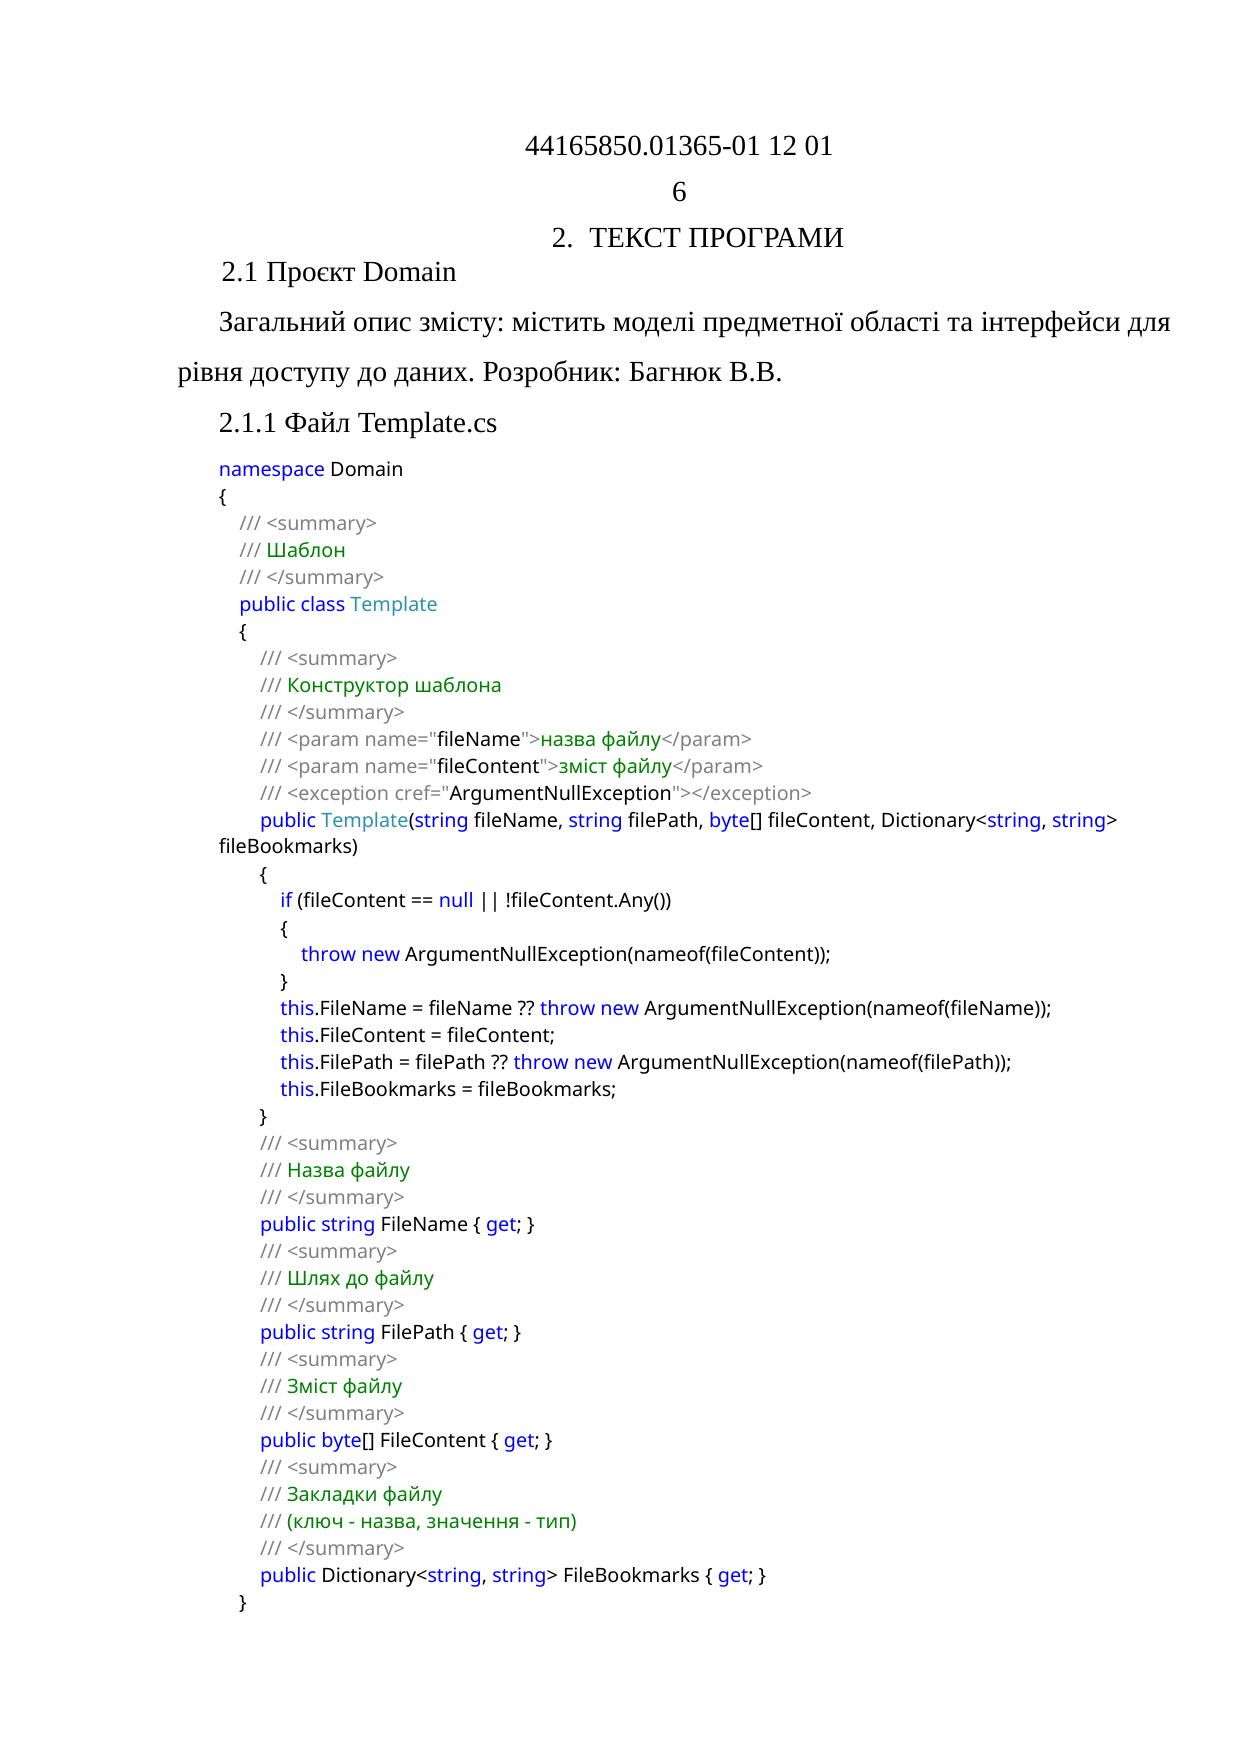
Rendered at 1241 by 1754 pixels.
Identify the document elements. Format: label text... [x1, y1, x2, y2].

text /// Зміст файлу [218, 1372, 1181, 1399]
text } [218, 1588, 1181, 1615]
text public Template(string fileName, string filePath, byte[] fileContent, Dictionary<string, string> fileBookmarks) [218, 806, 1181, 860]
text 44165850.01365-01 12 01 [177, 128, 1181, 162]
text /// </summary> [218, 698, 1181, 725]
text public class Template [218, 590, 1181, 617]
text if (fileContent == null || !fileContent.Any()) [218, 887, 1181, 914]
text } [218, 968, 1181, 995]
text { [218, 914, 1181, 941]
text /// Закладки файлу [218, 1480, 1181, 1507]
text /// <summary> [218, 644, 1181, 671]
text /// Шаблон [218, 536, 1181, 563]
text /// (ключ - назва, значення - тип) [218, 1507, 1181, 1534]
text { [218, 617, 1181, 644]
text /// <param name="fileContent">зміст файлу</param> [218, 752, 1181, 779]
text /// </summary> [218, 1291, 1181, 1318]
text public Dictionary<string, string> FileBookmarks { get; } [218, 1561, 1181, 1588]
text /// <summary> [218, 509, 1181, 536]
text /// <summary> [218, 1237, 1181, 1264]
text /// Назва файлу [218, 1157, 1181, 1183]
text /// <exception cref="ArgumentNullException"></exception> [218, 779, 1181, 806]
text } [218, 1103, 1181, 1129]
text namespace Domain [218, 455, 1181, 482]
text Загальний опис змісту: містить моделі предметної області та інтерфейси для рівня доступу до даних. Розробник: Багнюк В.В. [177, 304, 1181, 388]
text /// Шлях до файлу [218, 1264, 1181, 1291]
list Проєкт Domain [221, 254, 1181, 287]
text 6 [177, 174, 1181, 208]
text /// </summary> [218, 1183, 1181, 1211]
text public string FilePath { get; } [218, 1318, 1181, 1345]
text /// </summary> [218, 563, 1181, 590]
text this.FilePath = filePath ?? throw new ArgumentNullException(nameof(filePath)); [218, 1049, 1181, 1076]
text public string FileName { get; } [218, 1211, 1181, 1237]
text /// Конструктор шаблона [218, 671, 1181, 698]
text { [218, 860, 1181, 887]
text this.FileContent = fileContent; [218, 1022, 1181, 1049]
text /// </summary> [218, 1534, 1181, 1561]
text public byte[] FileContent { get; } [218, 1426, 1181, 1453]
text this.FileName = fileName ?? throw new ArgumentNullException(nameof(fileName)); [218, 995, 1181, 1022]
text { [218, 482, 1181, 509]
text this.FileBookmarks = fileBookmarks; [218, 1076, 1181, 1103]
text /// </summary> [218, 1399, 1181, 1426]
text /// <summary> [218, 1345, 1181, 1372]
list ТЕКСТ ПРОГРАМИ [215, 220, 1181, 254]
text /// <param name="fileName">назва файлу</param> [218, 725, 1181, 752]
text /// <summary> [218, 1453, 1181, 1480]
text /// <summary> [218, 1129, 1181, 1157]
text throw new ArgumentNullException(nameof(fileContent)); [218, 941, 1181, 968]
text 2.1.1 Файл Template.cs [218, 405, 1181, 438]
